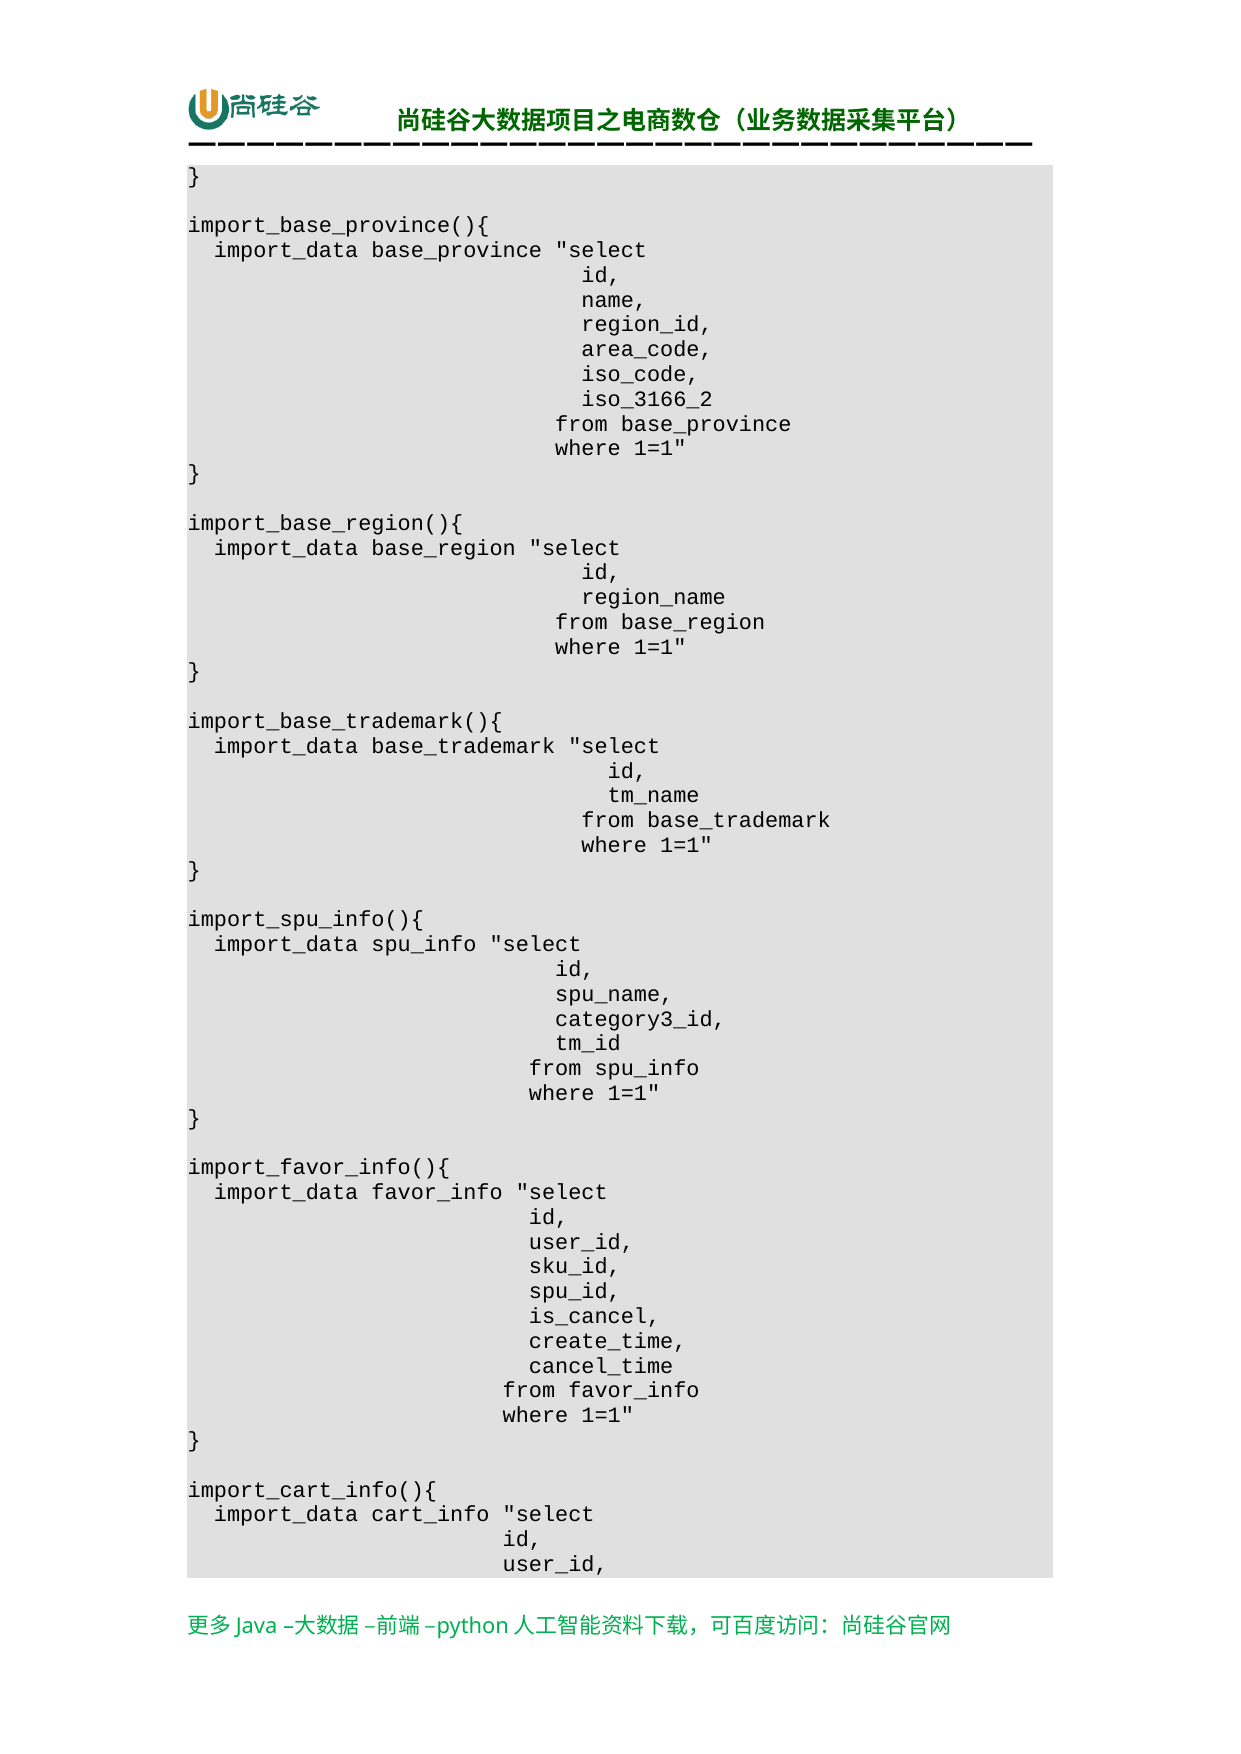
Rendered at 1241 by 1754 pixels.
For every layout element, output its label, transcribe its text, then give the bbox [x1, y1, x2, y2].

text region_id, [187, 313, 1053, 338]
text from base_province [187, 413, 1053, 437]
text import_cart_info(){ [187, 1479, 1053, 1503]
text import_base_region(){ [187, 512, 1053, 537]
text } [187, 165, 1053, 189]
text import_data base_trademark "select [187, 735, 1053, 760]
text tm_name [187, 784, 1053, 809]
text area_code, [187, 338, 1053, 363]
text cancel_time [187, 1355, 1053, 1379]
text user_id, [187, 1553, 1053, 1578]
text from favor_info [187, 1379, 1053, 1404]
text id, [187, 760, 1053, 784]
text id, [187, 1206, 1053, 1231]
text } [187, 661, 1053, 685]
text from base_region [187, 611, 1053, 636]
text id, [187, 1528, 1053, 1553]
text } [187, 859, 1053, 884]
text import_favor_info(){ [187, 1156, 1053, 1181]
text } [187, 462, 1053, 487]
text id, [187, 958, 1053, 983]
text iso_code, [187, 363, 1053, 388]
text import_data cart_info "select [187, 1503, 1053, 1528]
text import_data base_region "select [187, 537, 1053, 561]
picture [187, 88, 320, 130]
text import_data favor_info "select [187, 1181, 1053, 1206]
text sku_id, [187, 1256, 1053, 1280]
text id, [187, 561, 1053, 586]
text import_base_trademark(){ [187, 710, 1053, 735]
text name, [187, 289, 1053, 313]
text import_data spu_info "select [187, 933, 1053, 958]
text region_name [187, 586, 1053, 611]
text import_base_province(){ [187, 214, 1053, 239]
text where 1=1" [187, 636, 1053, 661]
text create_time, [187, 1330, 1053, 1355]
text from base_trademark [187, 809, 1053, 834]
text is_cancel, [187, 1305, 1053, 1330]
text tm_id [187, 1032, 1053, 1057]
text iso_3166_2 [187, 388, 1053, 413]
text } [187, 1107, 1053, 1132]
text import_spu_info(){ [187, 908, 1053, 933]
text where 1=1" [187, 437, 1053, 462]
text where 1=1" [187, 834, 1053, 859]
text user_id, [187, 1231, 1053, 1256]
text } [187, 1429, 1053, 1454]
text where 1=1" [187, 1404, 1053, 1429]
text from spu_info [187, 1057, 1053, 1082]
text import_data base_province "select [187, 239, 1053, 264]
text where 1=1" [187, 1082, 1053, 1107]
text spu_id, [187, 1280, 1053, 1305]
text spu_name, [187, 983, 1053, 1008]
text category3_id, [187, 1008, 1053, 1032]
text id, [187, 264, 1053, 289]
